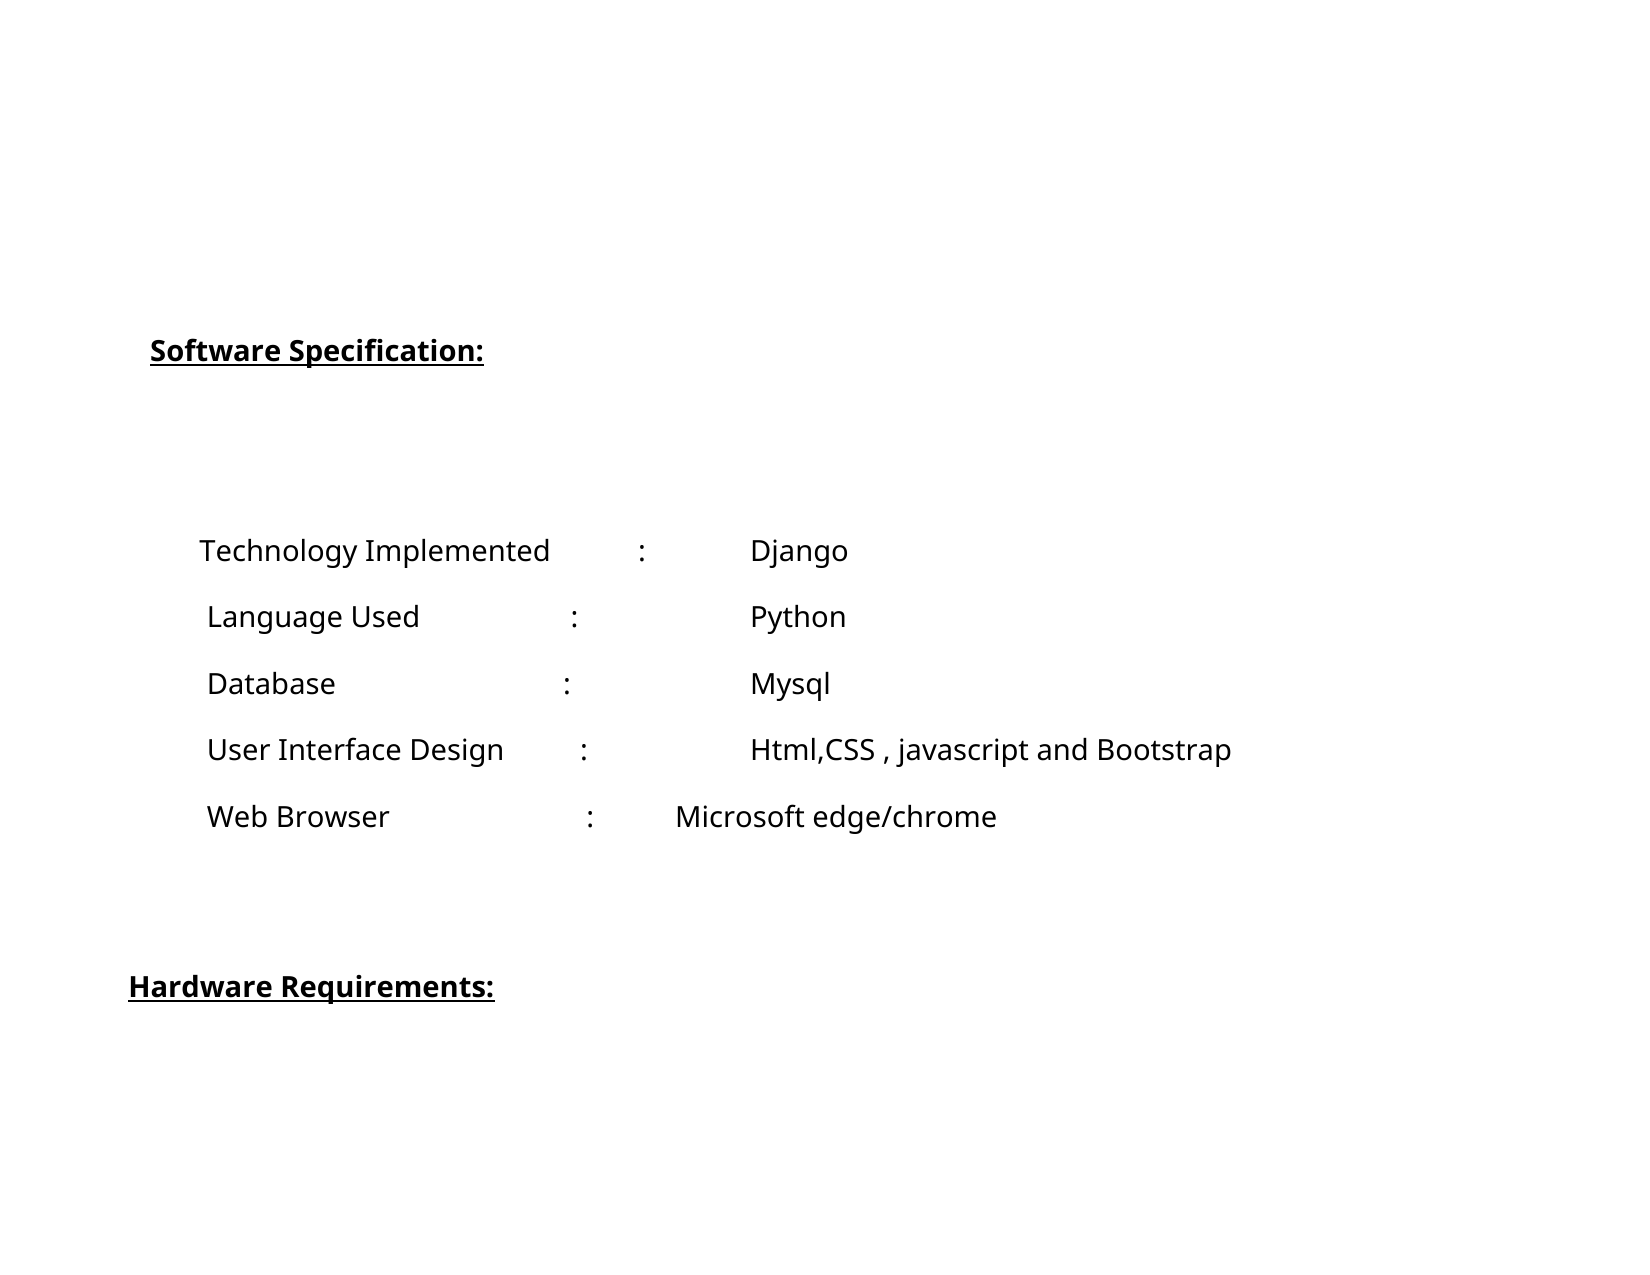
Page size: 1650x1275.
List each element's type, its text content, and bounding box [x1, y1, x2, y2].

text Software Specification: [150, 331, 1575, 370]
text User Interface Design : Html,CSS , javascript and Bootstrap [120, 729, 1575, 769]
text Hardware Requirements: [120, 966, 1575, 1006]
text Database : Mysql [120, 663, 1575, 703]
text Web Browser : Microsoft edge/chrome [120, 796, 1575, 836]
text Technology Implemented : Django [120, 530, 1575, 570]
text Language Used : Python [120, 596, 1575, 636]
